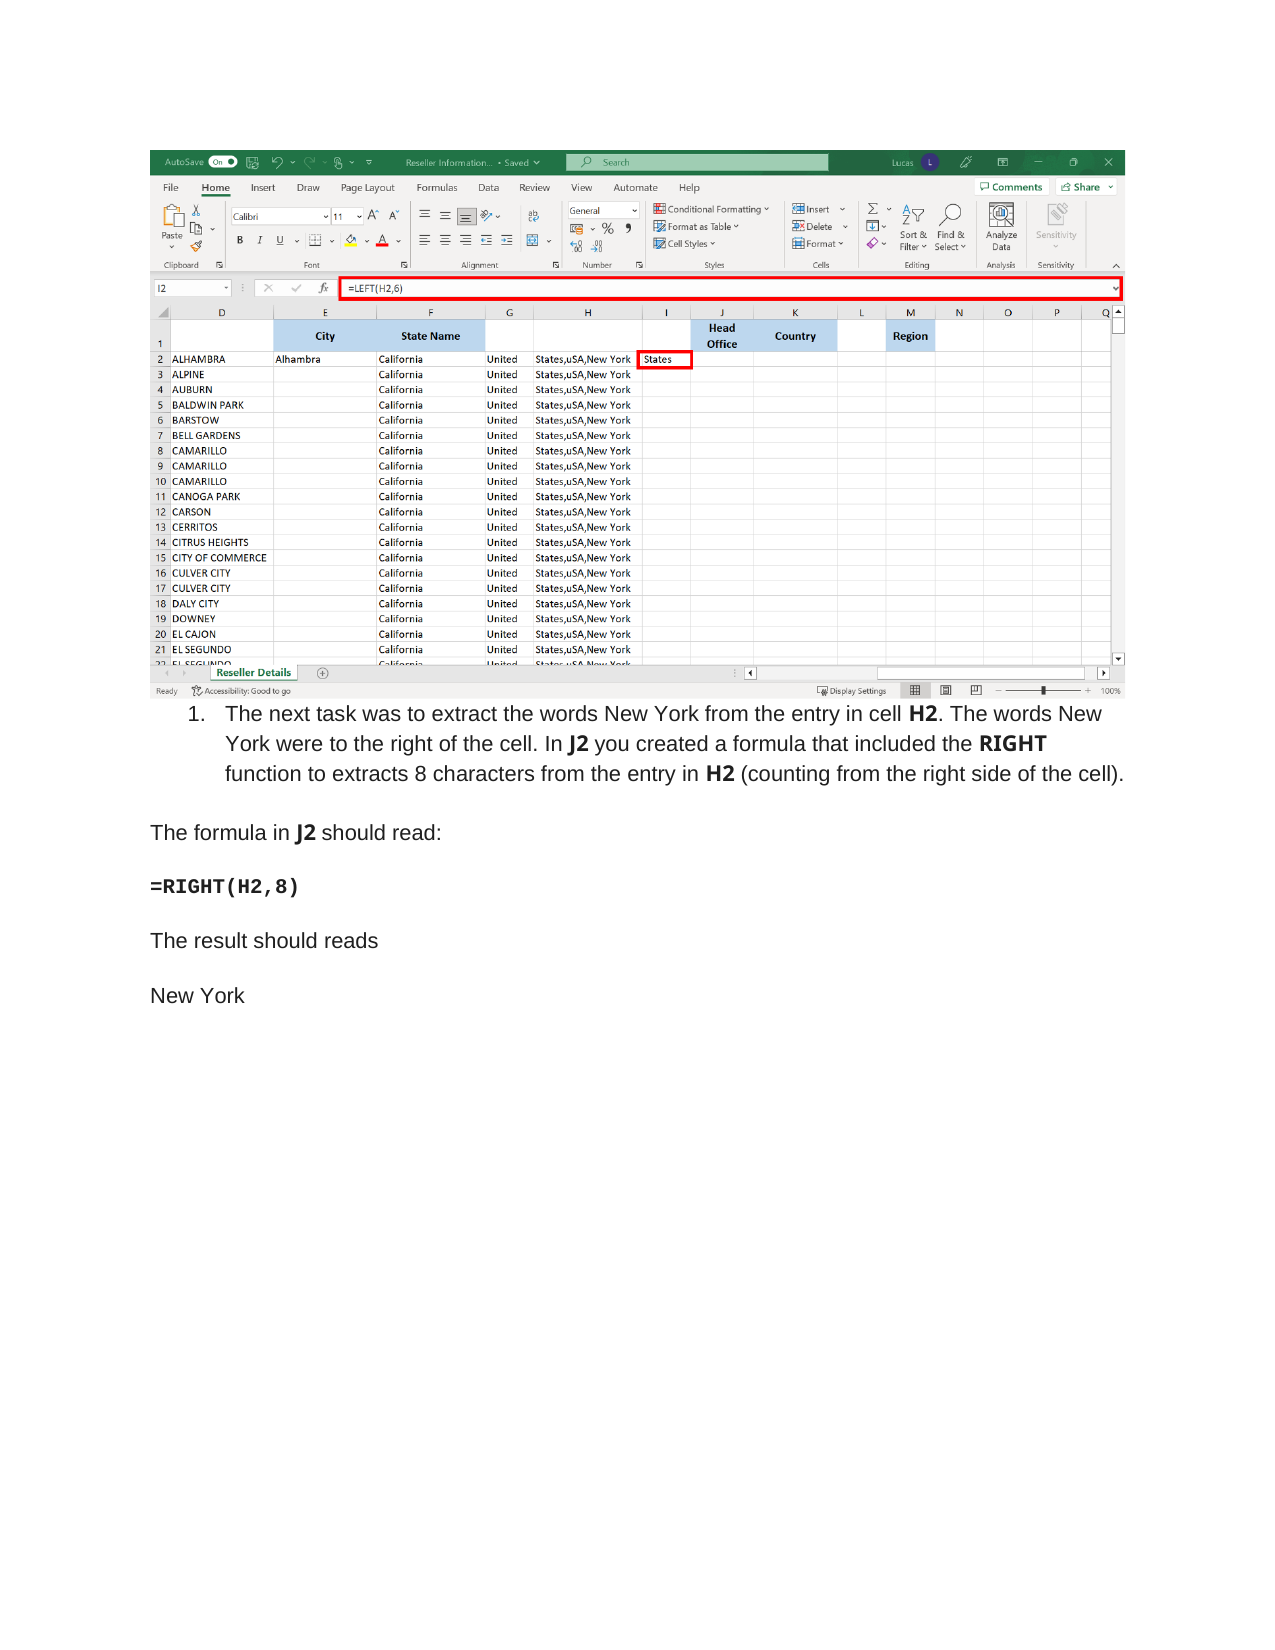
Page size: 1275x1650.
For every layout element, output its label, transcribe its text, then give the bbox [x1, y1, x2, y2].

text =RIGHT(H2,8) [150, 876, 1125, 899]
picture [150, 150, 1125, 699]
text The result should reads [150, 928, 1125, 954]
text New York [150, 983, 1125, 1008]
text The formula in J2 should read: [150, 817, 1125, 846]
list The next task was to extract the words New York from the entry in cell H2. The words New York were to the right of the cell. In J2 you created a formula that included the RIGHT function to extracts 8 characters from the entry in H2 (counting from the right side of the cell). [187, 699, 1125, 787]
